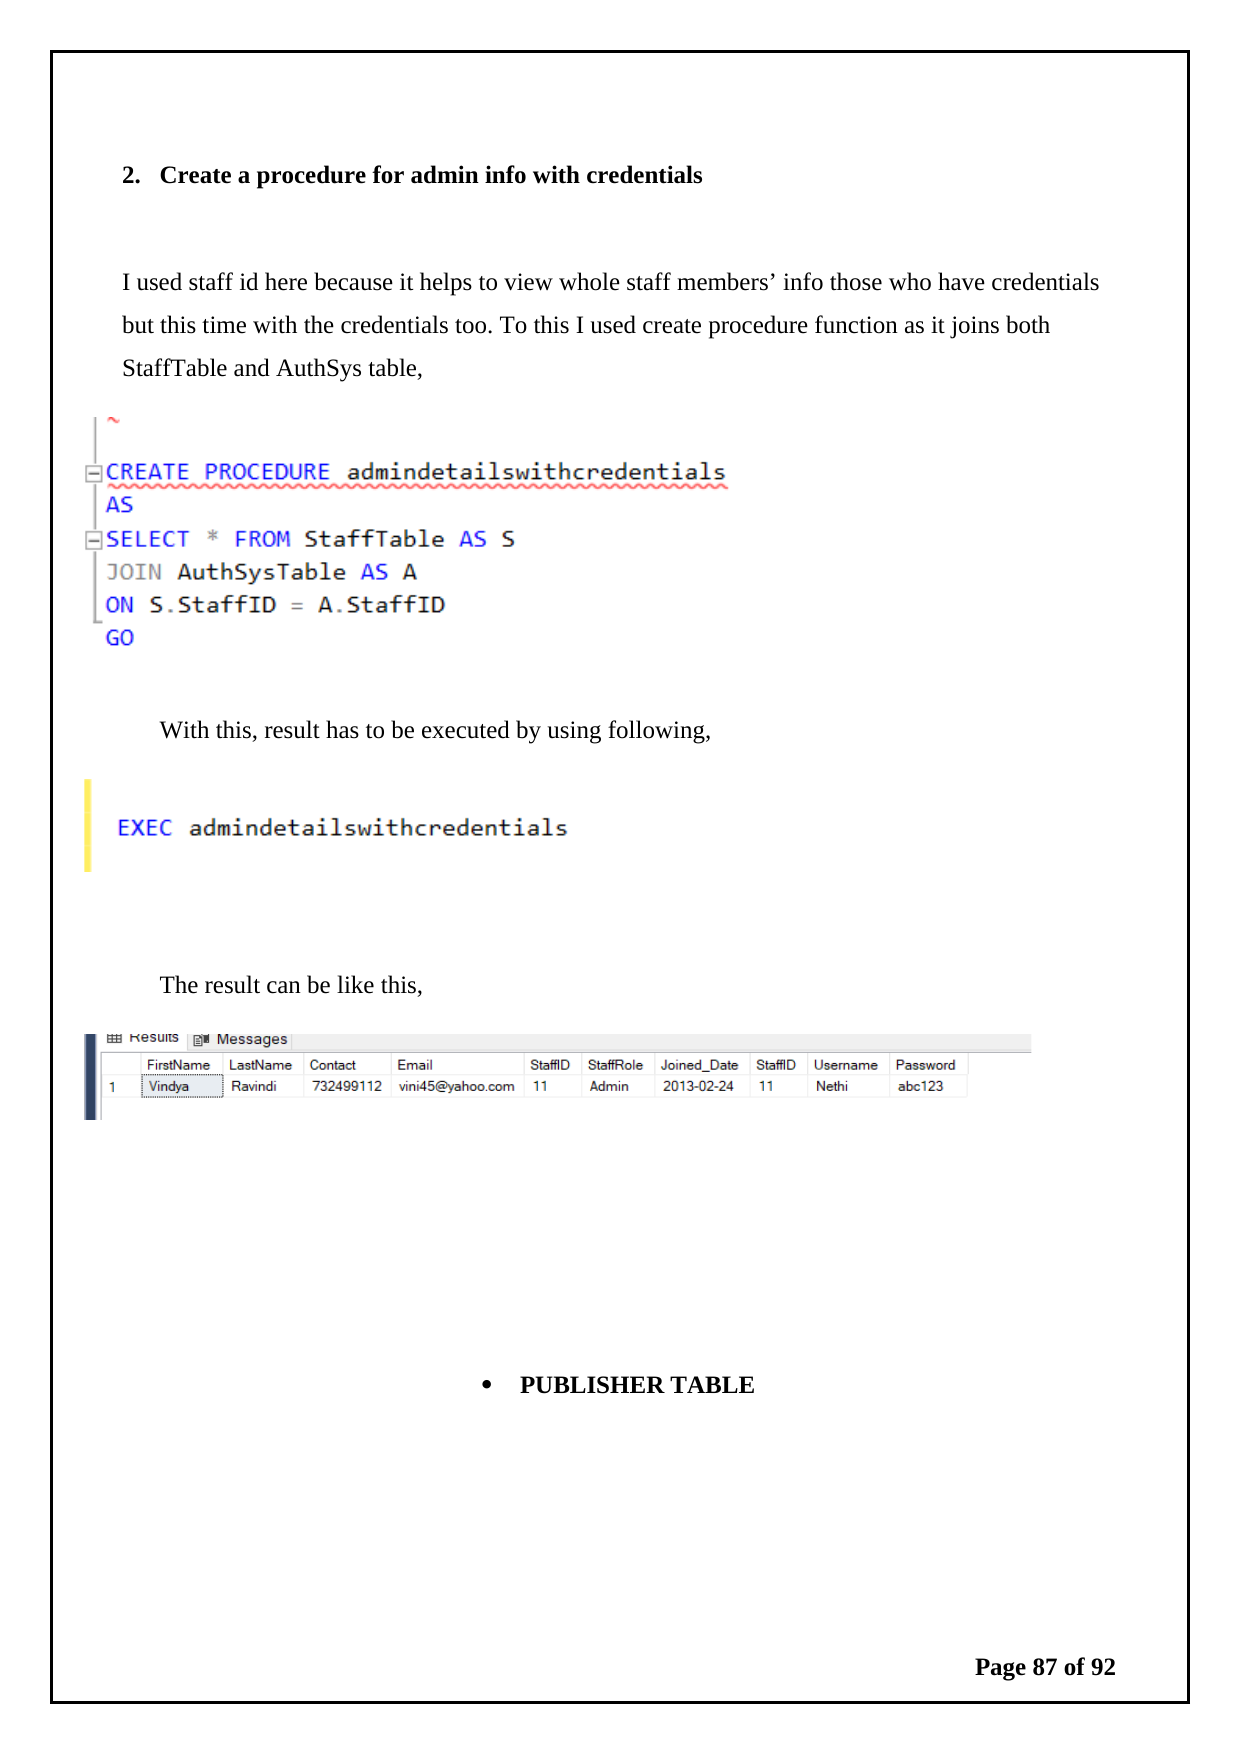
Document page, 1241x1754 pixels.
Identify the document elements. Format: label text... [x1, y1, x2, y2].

list Create a procedure for admin info with credentials [122, 160, 1116, 189]
text I used staff id here because it helps to view whole staff members’ info those who have credentials but this time with the credentials too. To this I used create procedure function as it joins both StaffTable and AuthSys table, [122, 267, 1116, 382]
text The result can be like this, [84, 971, 1116, 999]
picture [84, 779, 622, 872]
picture [84, 417, 744, 680]
subtitle PUBLISHER TABLE [122, 1370, 1116, 1398]
text With this, result has to be executed by using following, [84, 715, 1116, 744]
picture [84, 1034, 1032, 1120]
